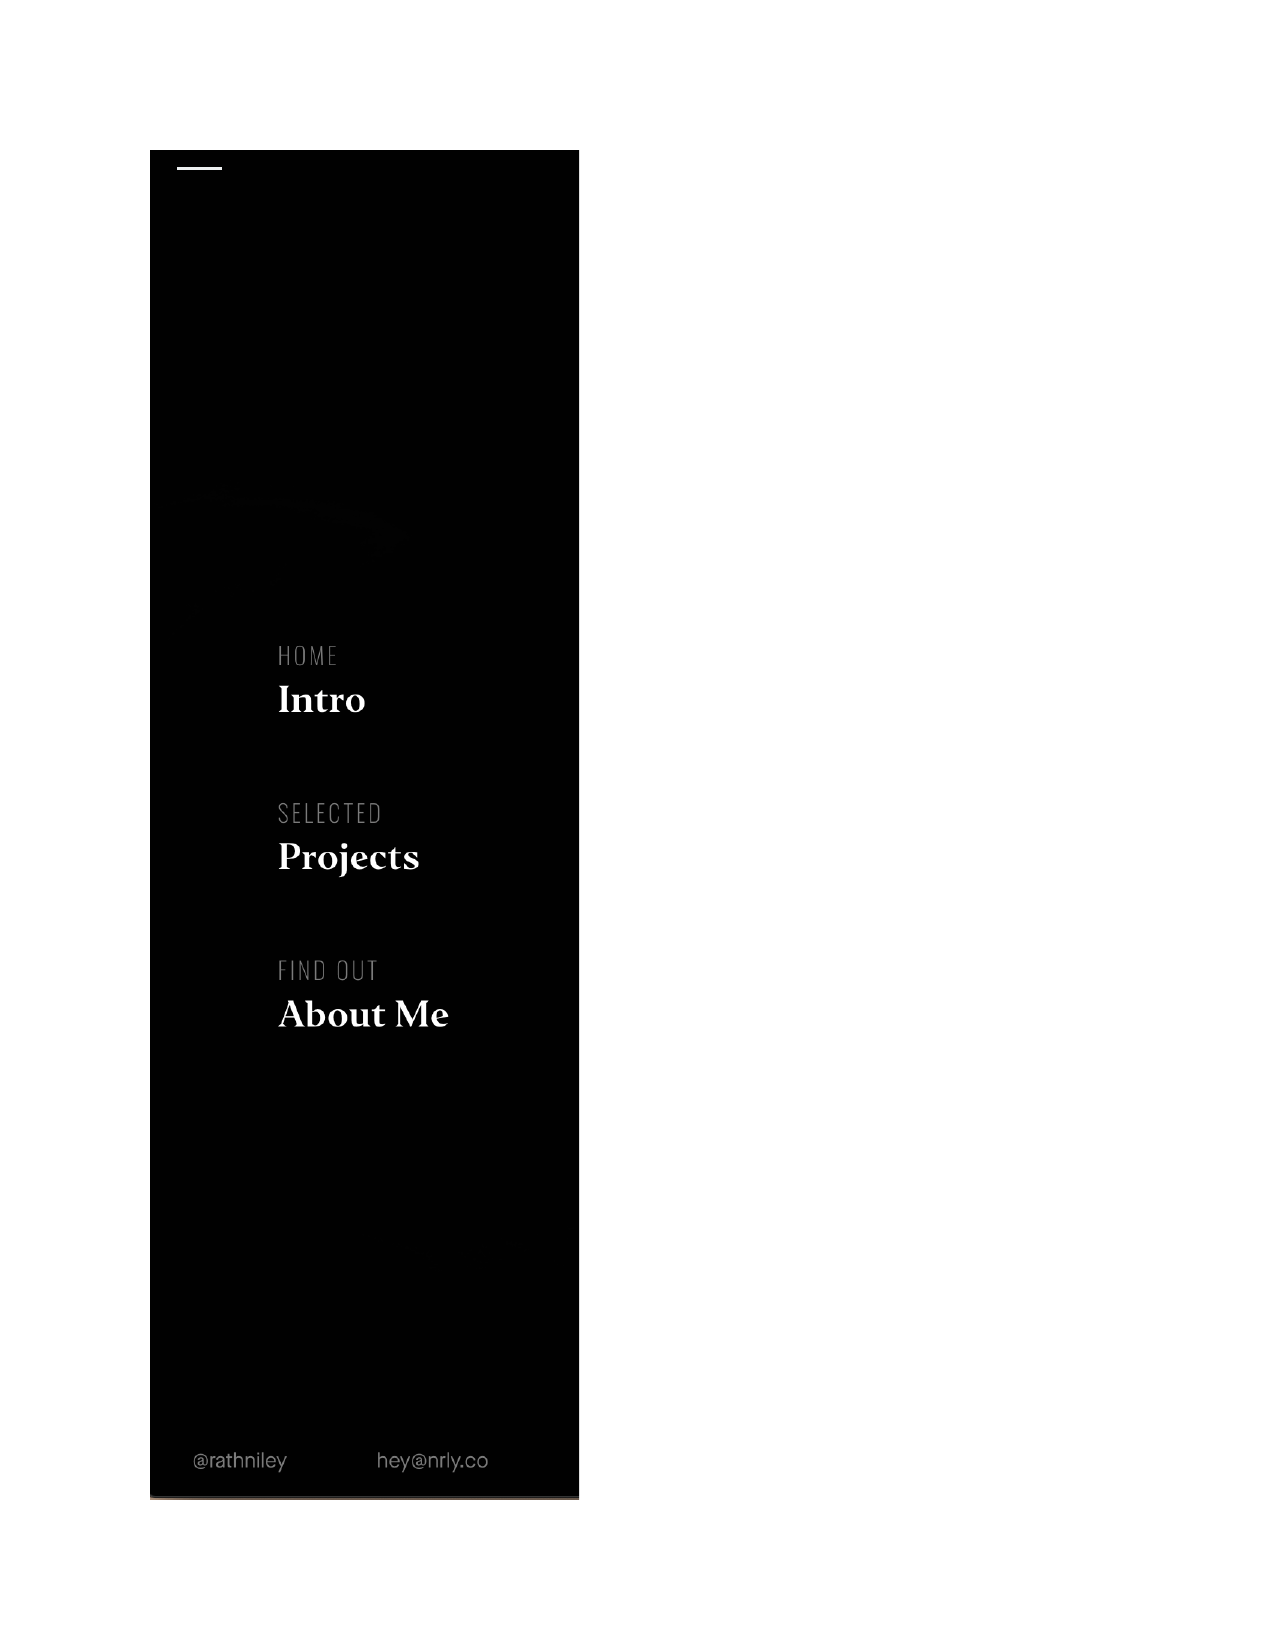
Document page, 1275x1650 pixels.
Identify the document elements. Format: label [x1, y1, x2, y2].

picture [150, 150, 580, 1500]
